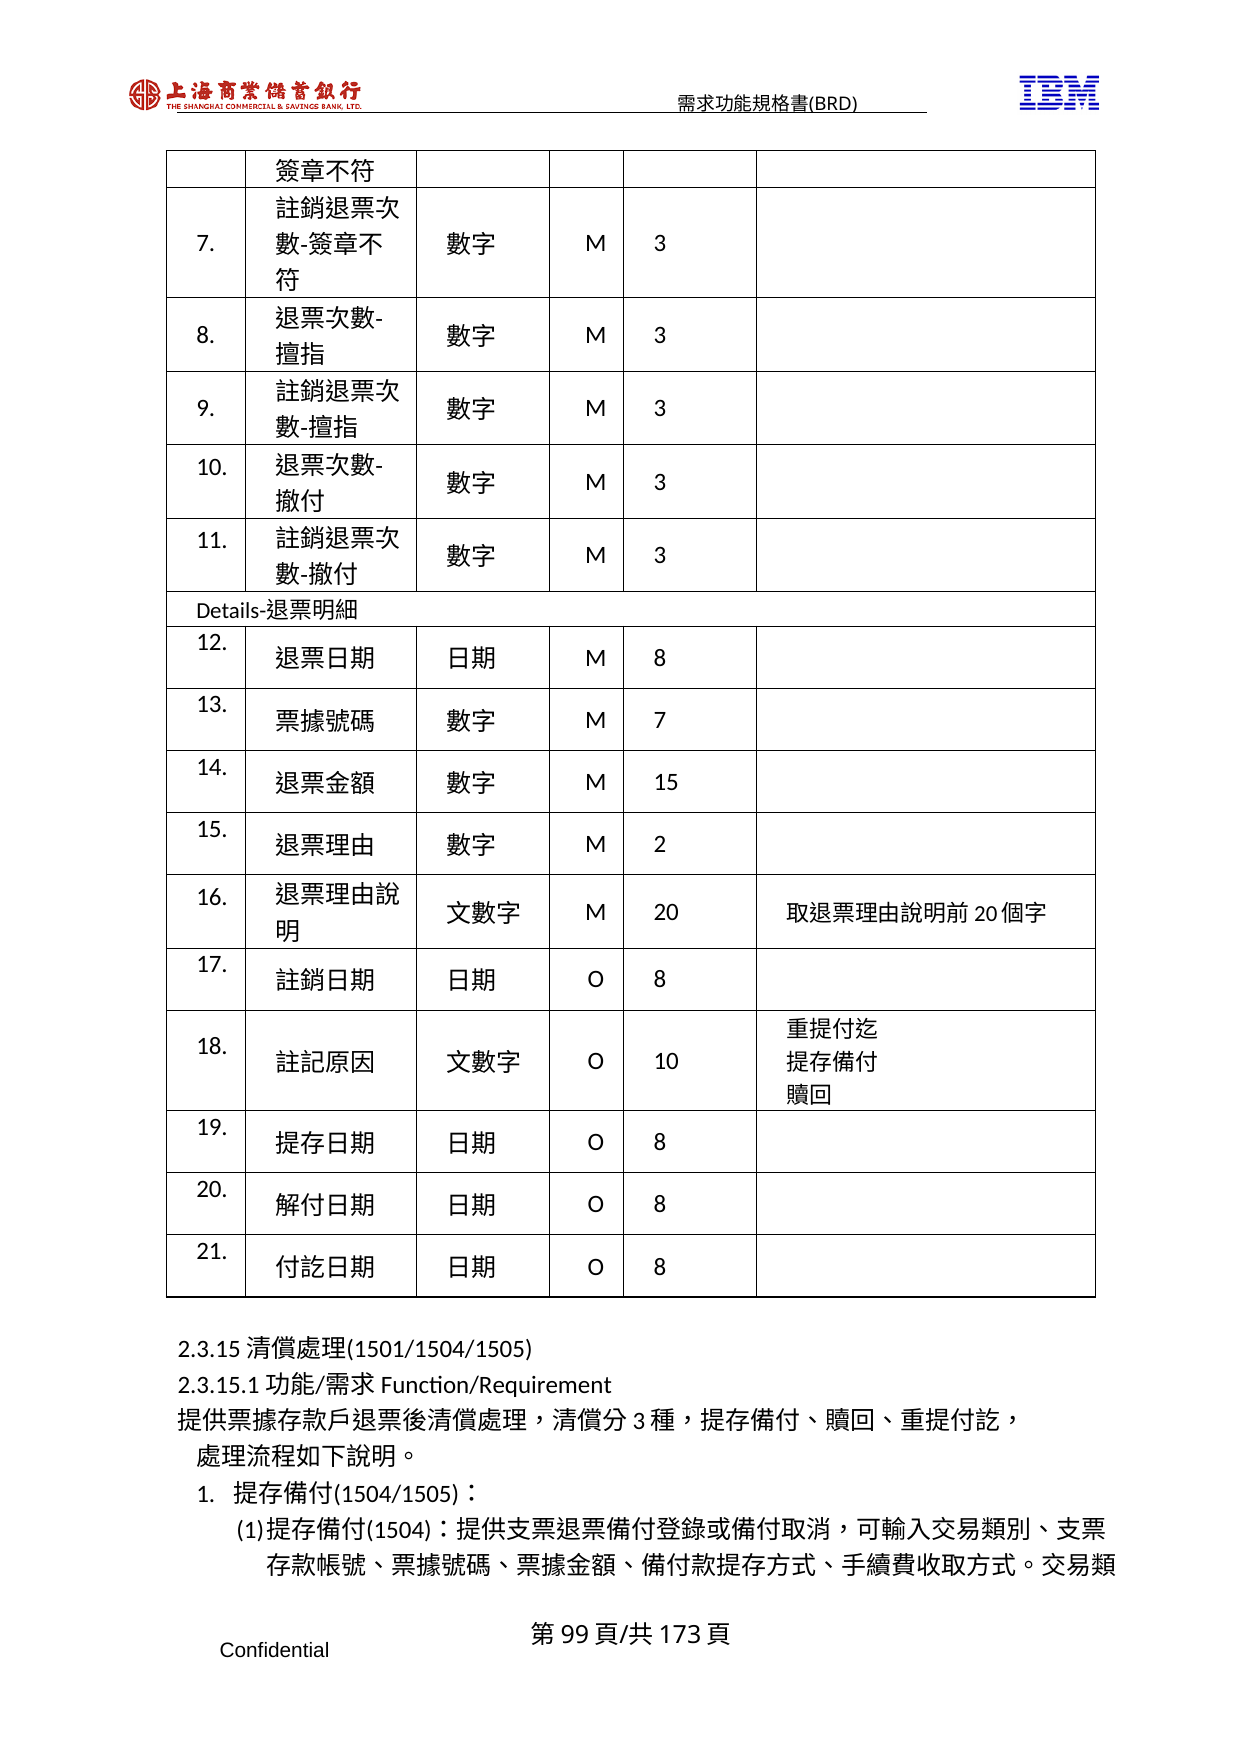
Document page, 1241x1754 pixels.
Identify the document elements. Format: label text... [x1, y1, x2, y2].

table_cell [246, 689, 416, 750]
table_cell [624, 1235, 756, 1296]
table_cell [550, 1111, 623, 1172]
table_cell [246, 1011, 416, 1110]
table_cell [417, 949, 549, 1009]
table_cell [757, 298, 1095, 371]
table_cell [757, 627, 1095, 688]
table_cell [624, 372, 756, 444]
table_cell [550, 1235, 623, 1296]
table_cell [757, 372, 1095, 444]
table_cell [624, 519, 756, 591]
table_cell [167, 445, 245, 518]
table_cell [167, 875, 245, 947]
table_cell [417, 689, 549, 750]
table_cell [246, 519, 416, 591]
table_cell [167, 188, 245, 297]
text 提供票據存款戶退票後清償處理，清償分3種，提存備付、贖回、重提付訖， [177, 1401, 1122, 1437]
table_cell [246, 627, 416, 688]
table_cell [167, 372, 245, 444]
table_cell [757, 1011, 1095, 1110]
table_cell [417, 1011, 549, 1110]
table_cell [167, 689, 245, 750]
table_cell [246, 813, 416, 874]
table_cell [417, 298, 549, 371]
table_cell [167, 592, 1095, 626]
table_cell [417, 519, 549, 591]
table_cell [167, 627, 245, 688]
text 2.3.15.1 功能/需求 Function/Requirement [177, 1364, 1122, 1401]
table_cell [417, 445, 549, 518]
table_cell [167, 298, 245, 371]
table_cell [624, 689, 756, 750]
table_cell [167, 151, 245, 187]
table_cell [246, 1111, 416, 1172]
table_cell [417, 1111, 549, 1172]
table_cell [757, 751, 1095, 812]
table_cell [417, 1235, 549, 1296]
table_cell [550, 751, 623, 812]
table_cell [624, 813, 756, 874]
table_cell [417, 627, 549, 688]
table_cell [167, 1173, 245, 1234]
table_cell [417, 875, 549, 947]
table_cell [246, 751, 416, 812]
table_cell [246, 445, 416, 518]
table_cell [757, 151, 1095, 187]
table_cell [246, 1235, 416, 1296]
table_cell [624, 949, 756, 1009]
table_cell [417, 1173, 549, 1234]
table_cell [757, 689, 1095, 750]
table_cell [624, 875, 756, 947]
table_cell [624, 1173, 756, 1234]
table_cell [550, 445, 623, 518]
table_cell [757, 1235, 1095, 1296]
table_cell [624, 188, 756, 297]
text 處理流程如下說明。 [196, 1437, 1122, 1473]
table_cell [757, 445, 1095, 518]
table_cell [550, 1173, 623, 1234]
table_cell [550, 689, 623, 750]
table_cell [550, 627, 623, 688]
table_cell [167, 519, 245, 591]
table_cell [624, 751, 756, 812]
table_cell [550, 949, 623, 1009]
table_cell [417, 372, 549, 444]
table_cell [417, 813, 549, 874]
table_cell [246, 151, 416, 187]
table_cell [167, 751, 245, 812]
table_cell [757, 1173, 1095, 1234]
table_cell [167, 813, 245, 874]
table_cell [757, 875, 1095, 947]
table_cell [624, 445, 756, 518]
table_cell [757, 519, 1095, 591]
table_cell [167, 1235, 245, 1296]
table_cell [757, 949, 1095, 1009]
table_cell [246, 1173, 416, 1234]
text 2.3.15 清償處理(1501/1504/1505) [177, 1328, 1122, 1364]
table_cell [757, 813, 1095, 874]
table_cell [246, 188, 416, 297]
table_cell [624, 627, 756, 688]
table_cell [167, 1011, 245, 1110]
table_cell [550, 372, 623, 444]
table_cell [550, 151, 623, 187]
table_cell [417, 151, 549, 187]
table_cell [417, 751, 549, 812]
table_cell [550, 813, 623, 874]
picture [122, 77, 369, 113]
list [236, 1509, 1122, 1582]
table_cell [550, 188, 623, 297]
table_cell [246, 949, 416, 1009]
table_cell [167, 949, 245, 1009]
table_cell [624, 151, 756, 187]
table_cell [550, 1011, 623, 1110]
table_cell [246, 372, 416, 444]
list 提存備付(1504/1505)： [196, 1473, 1122, 1509]
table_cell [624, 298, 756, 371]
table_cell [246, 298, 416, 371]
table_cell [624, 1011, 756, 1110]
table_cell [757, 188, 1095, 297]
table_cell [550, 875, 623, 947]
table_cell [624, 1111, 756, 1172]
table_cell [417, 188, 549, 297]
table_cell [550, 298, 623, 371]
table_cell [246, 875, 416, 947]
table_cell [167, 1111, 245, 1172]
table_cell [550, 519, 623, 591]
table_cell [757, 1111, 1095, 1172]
